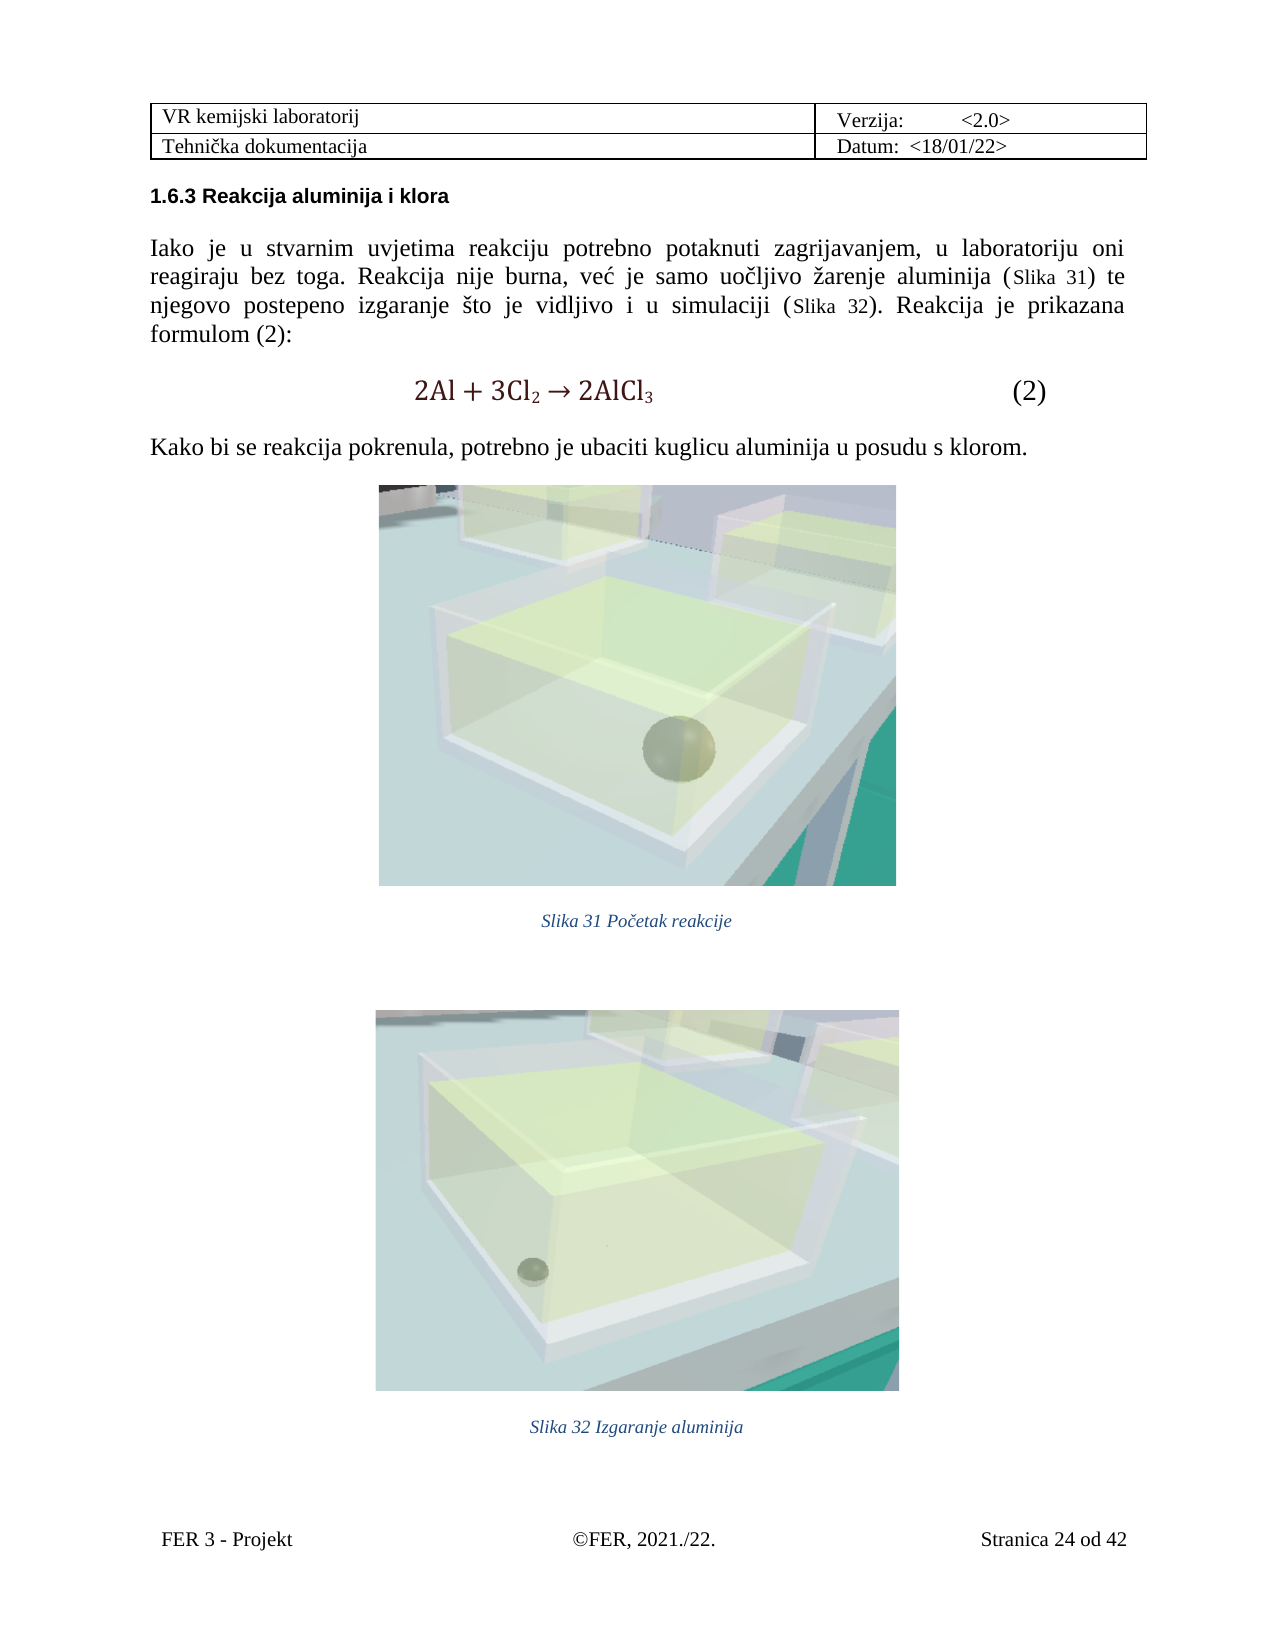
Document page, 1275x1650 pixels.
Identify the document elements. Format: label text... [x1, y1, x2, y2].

text 2Al + 3Cl2 → 2AlCl3 (2) [653, 373, 1125, 407]
text Kako bi se reakcija pokrenula, potrebno je ubaciti kuglicu aluminija u posudu s klorom. [150, 432, 1125, 461]
subtitle 1.6.3 Reakcija aluminija i klora [150, 184, 1125, 208]
text Iako je u stvarnim uvjetima reakciju potrebno potaknuti zagrijavanjem, u laboratoriju oni reagiraju bez toga. Reakcija nije burna, već je samo uočljivo žarenje aluminija (Slika 31) te njegovo postepeno izgaranje što je vidljivo i u simulaciji (Slika 32). Reakcija je prikazana formulom (2): [150, 233, 1125, 348]
text Slika 32 Izgaranje aluminija [150, 1416, 1125, 1437]
picture [378, 485, 897, 886]
text Slika 31 Početak reakcije [150, 910, 1125, 932]
picture [375, 1010, 900, 1391]
